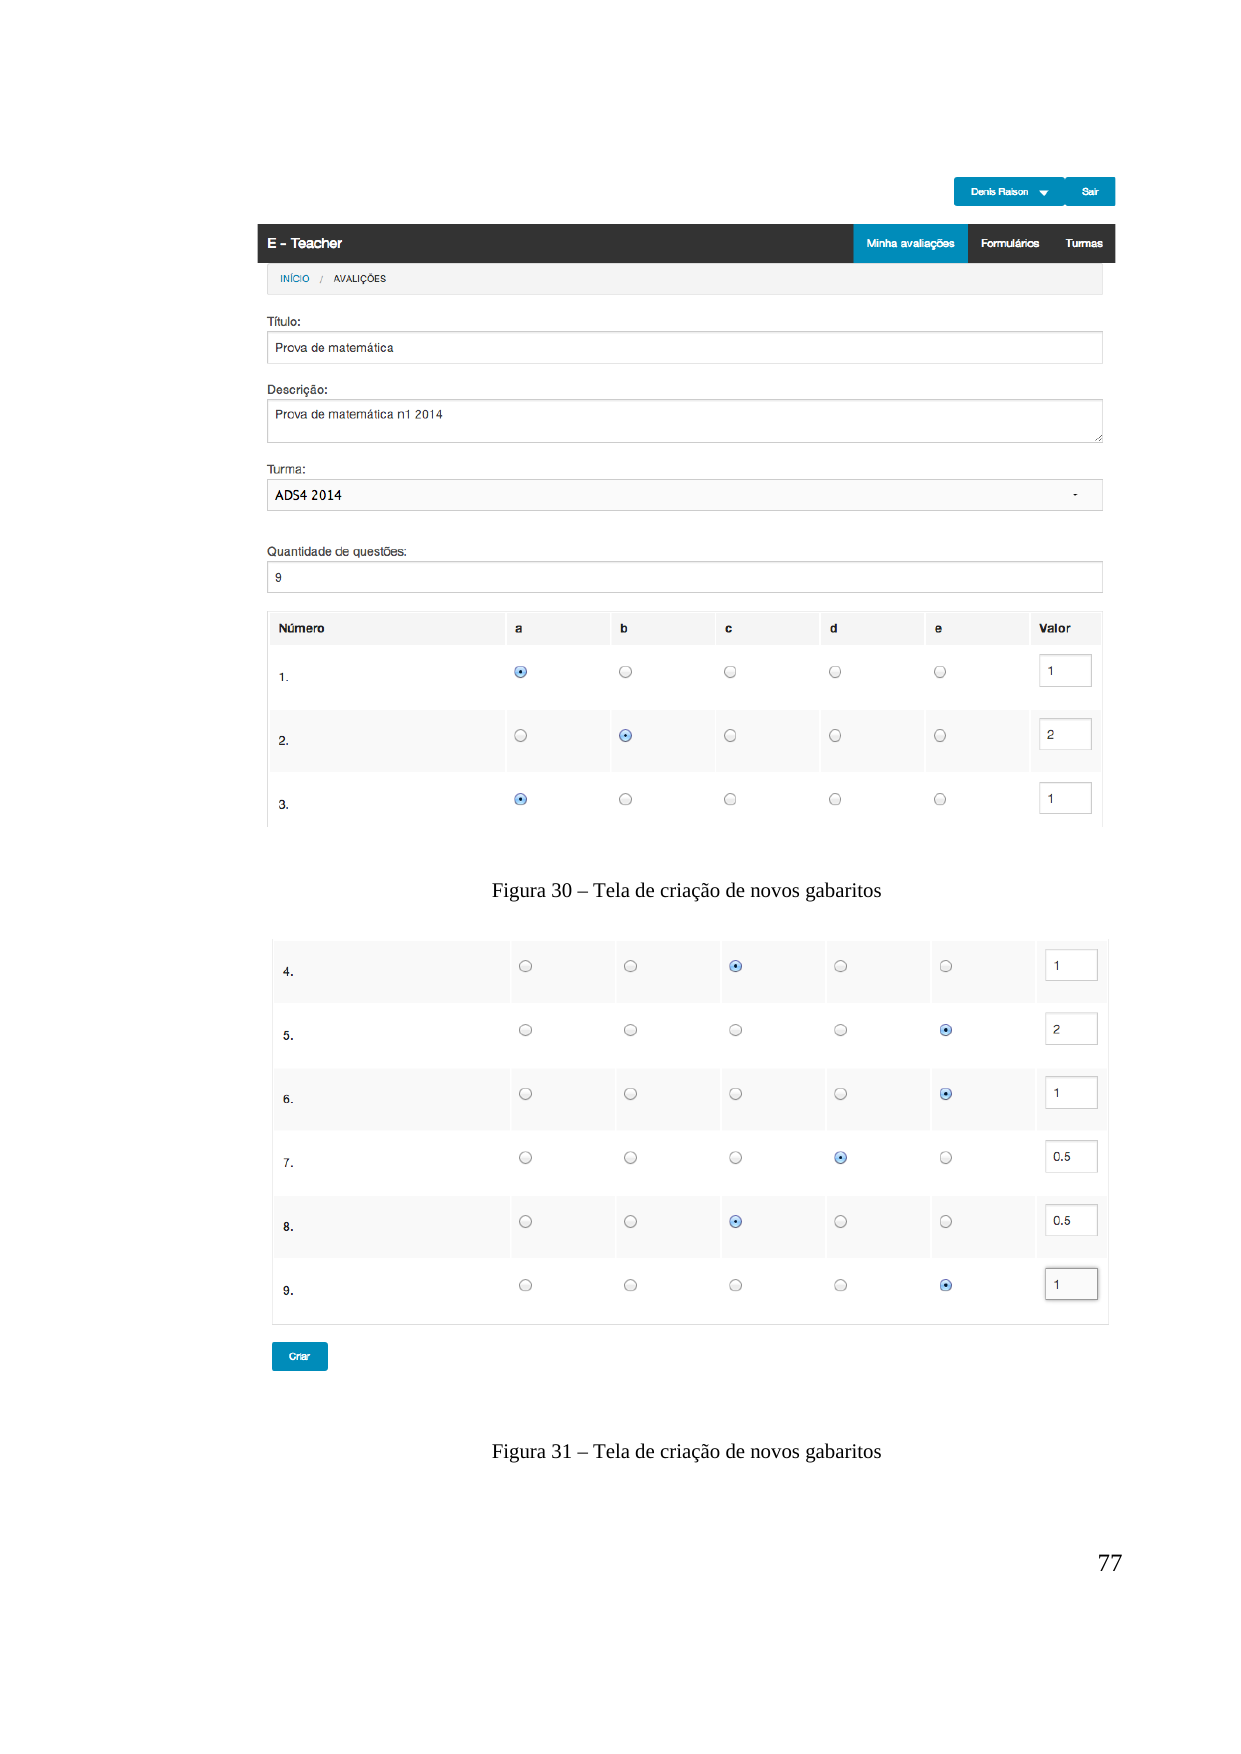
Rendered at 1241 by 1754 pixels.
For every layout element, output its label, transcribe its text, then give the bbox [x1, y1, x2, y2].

text Figura 30 – Tela de criação de novos gabaritos [251, 878, 1122, 902]
picture [257, 177, 1116, 827]
text Figura 31 – Tela de criação de novos gabaritos [251, 1439, 1122, 1463]
picture [262, 939, 1111, 1402]
picture [1087, 189, 1097, 194]
